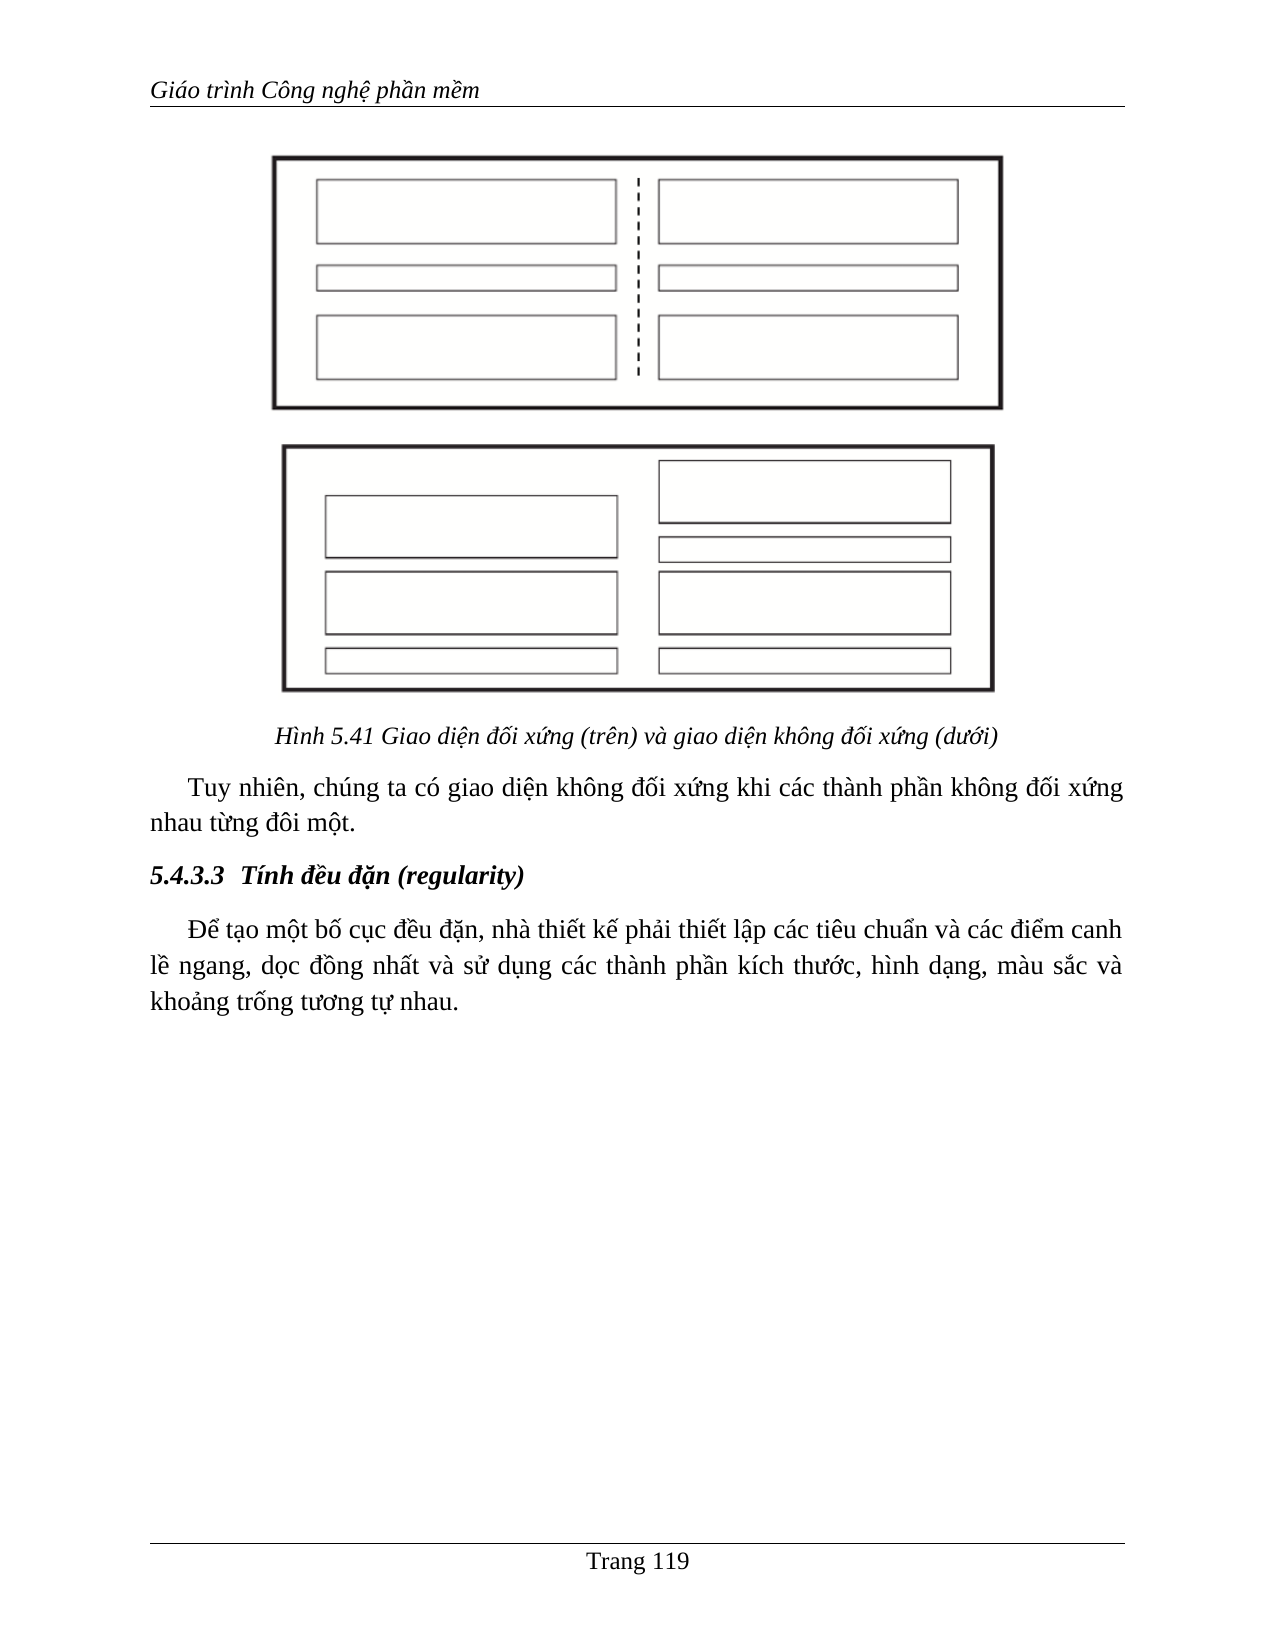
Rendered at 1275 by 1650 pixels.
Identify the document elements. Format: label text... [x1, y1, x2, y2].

text Tuy nhiên, chúng ta có giao diện không đối xứng khi các thành phần không đối xứng nhau từng đôi một. [150, 771, 1125, 837]
text Để tạo một bố cục đều đặn, nhà thiết kế phải thiết lập các tiêu chuẩn và các điểm canh lề ngang, dọc đồng nhất và sử dụng các thành phần kích thước, hình dạng, màu sắc và khoảng trống tương tự nhau. [150, 913, 1125, 1016]
picture [274, 437, 1001, 700]
picture [267, 150, 1008, 417]
subtitle Tính đều đặn (regularity) [150, 859, 1125, 890]
